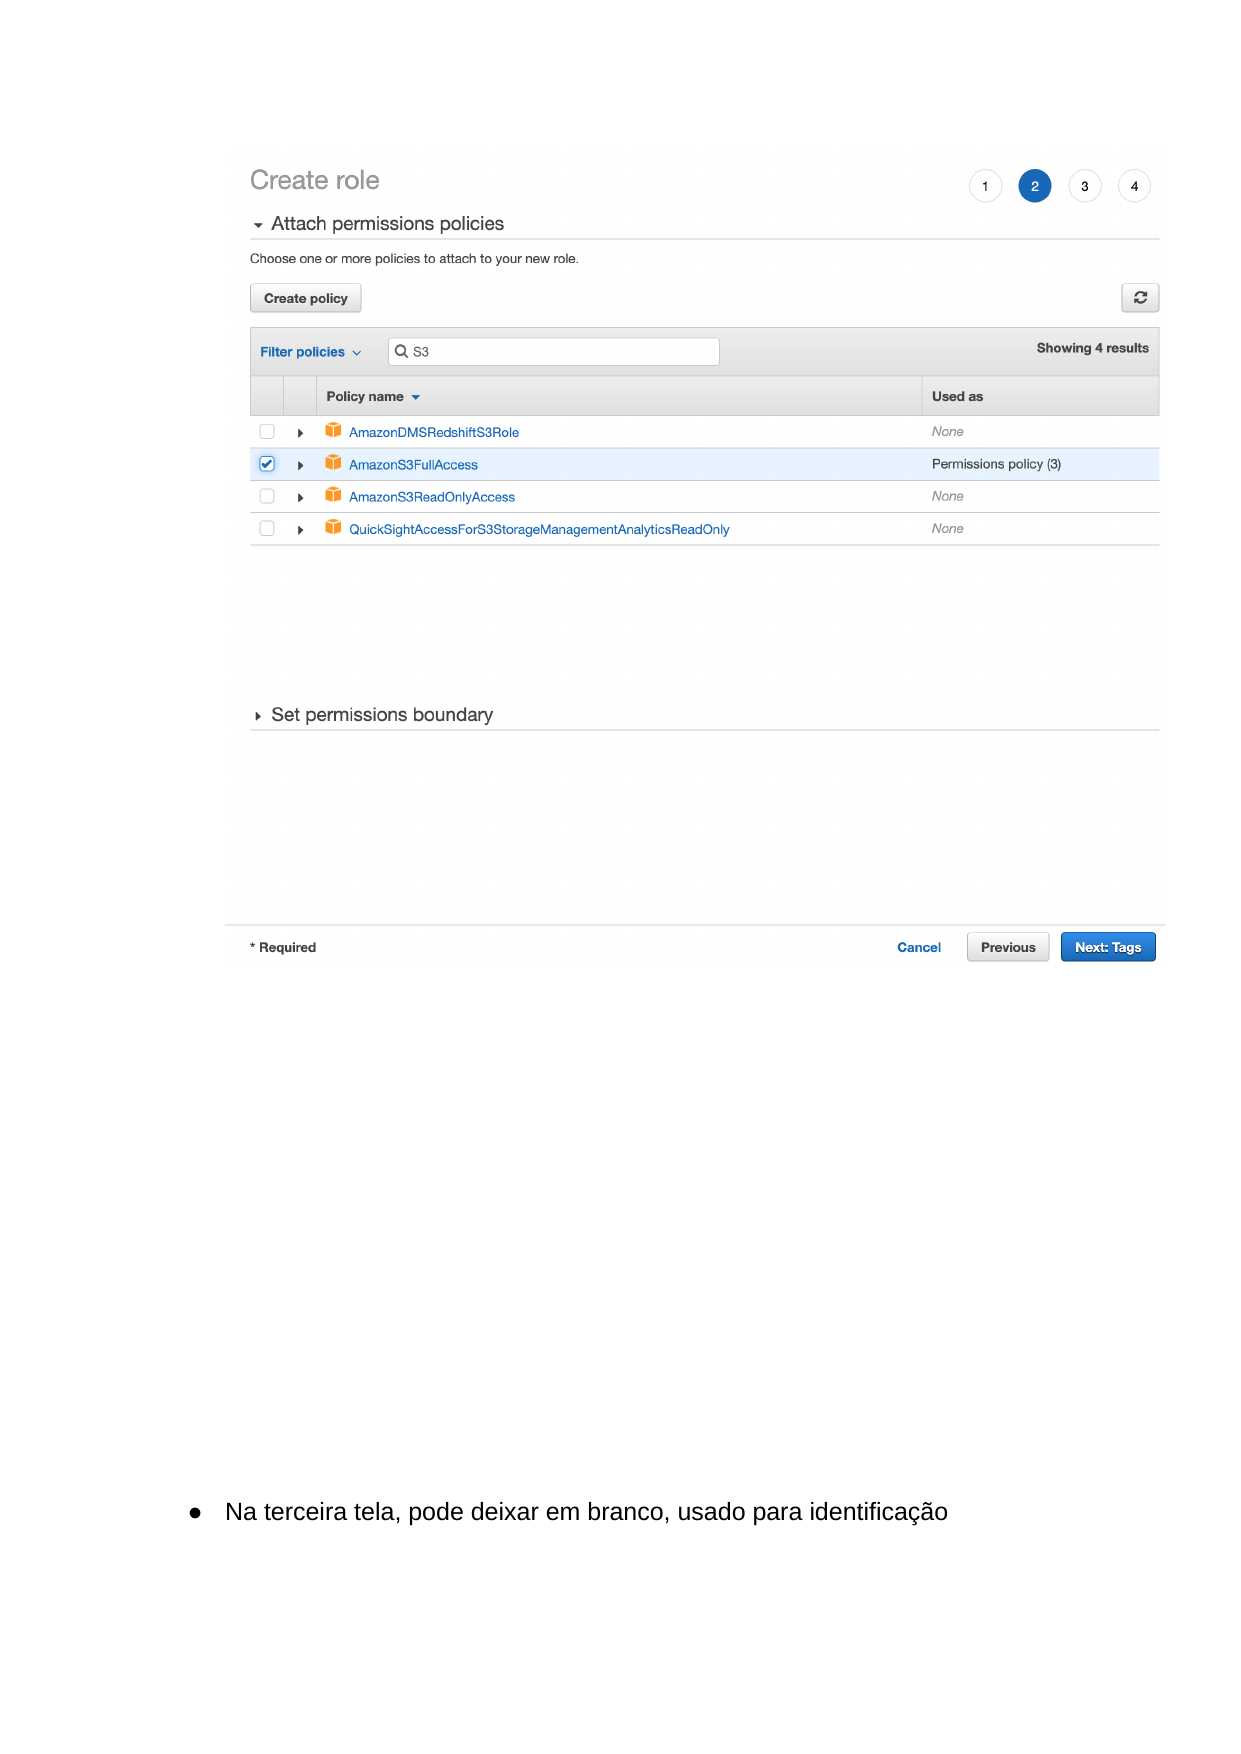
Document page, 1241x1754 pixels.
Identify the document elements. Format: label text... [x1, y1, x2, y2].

picture [225, 150, 1166, 965]
list Na terceira tela, pode deixar em branco, usado para identificação [187, 1497, 1090, 1526]
